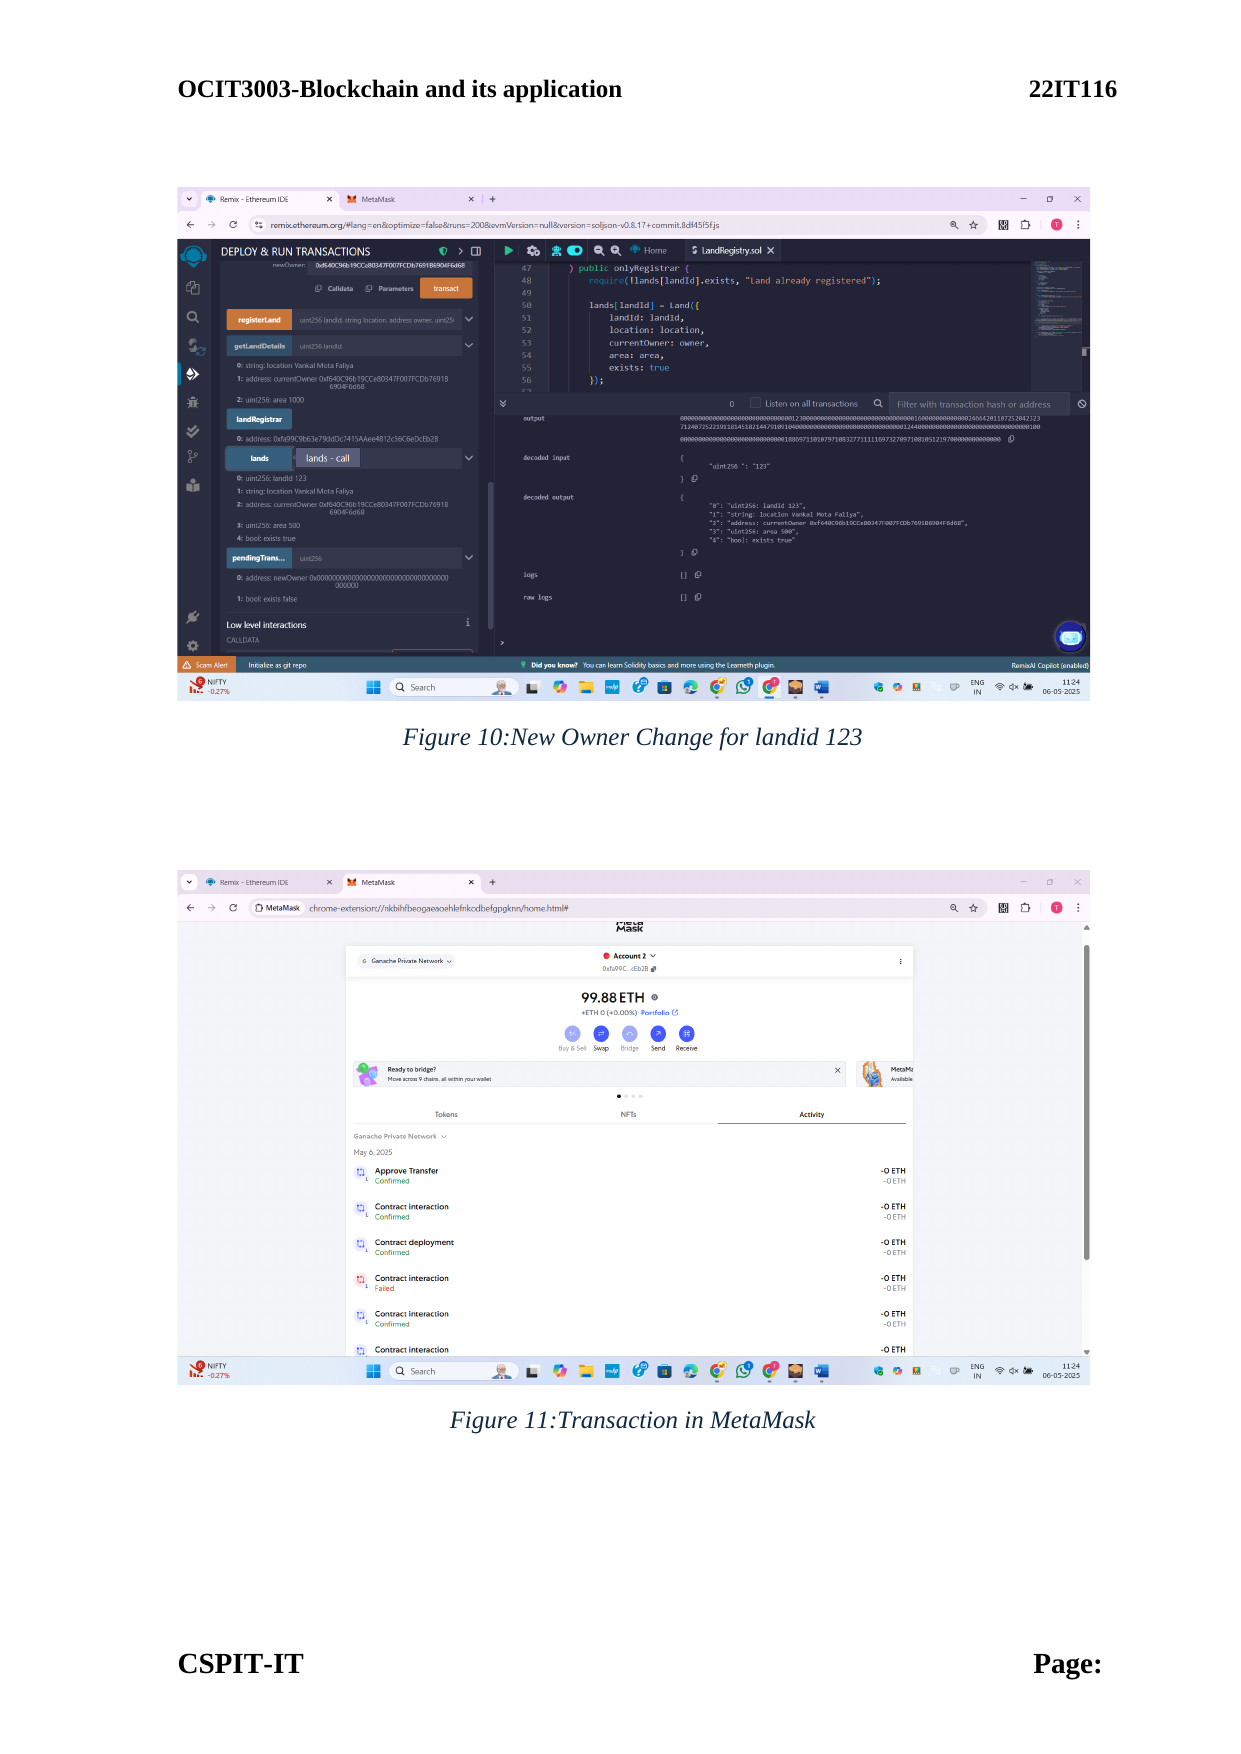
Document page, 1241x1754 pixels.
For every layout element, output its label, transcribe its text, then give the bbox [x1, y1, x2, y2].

text Figure 10:New Owner Change for landid 123 [177, 722, 1090, 750]
picture [177, 187, 1091, 701]
picture [177, 870, 1091, 1385]
text Figure 11:Transaction in MetaMask [177, 1405, 1090, 1434]
